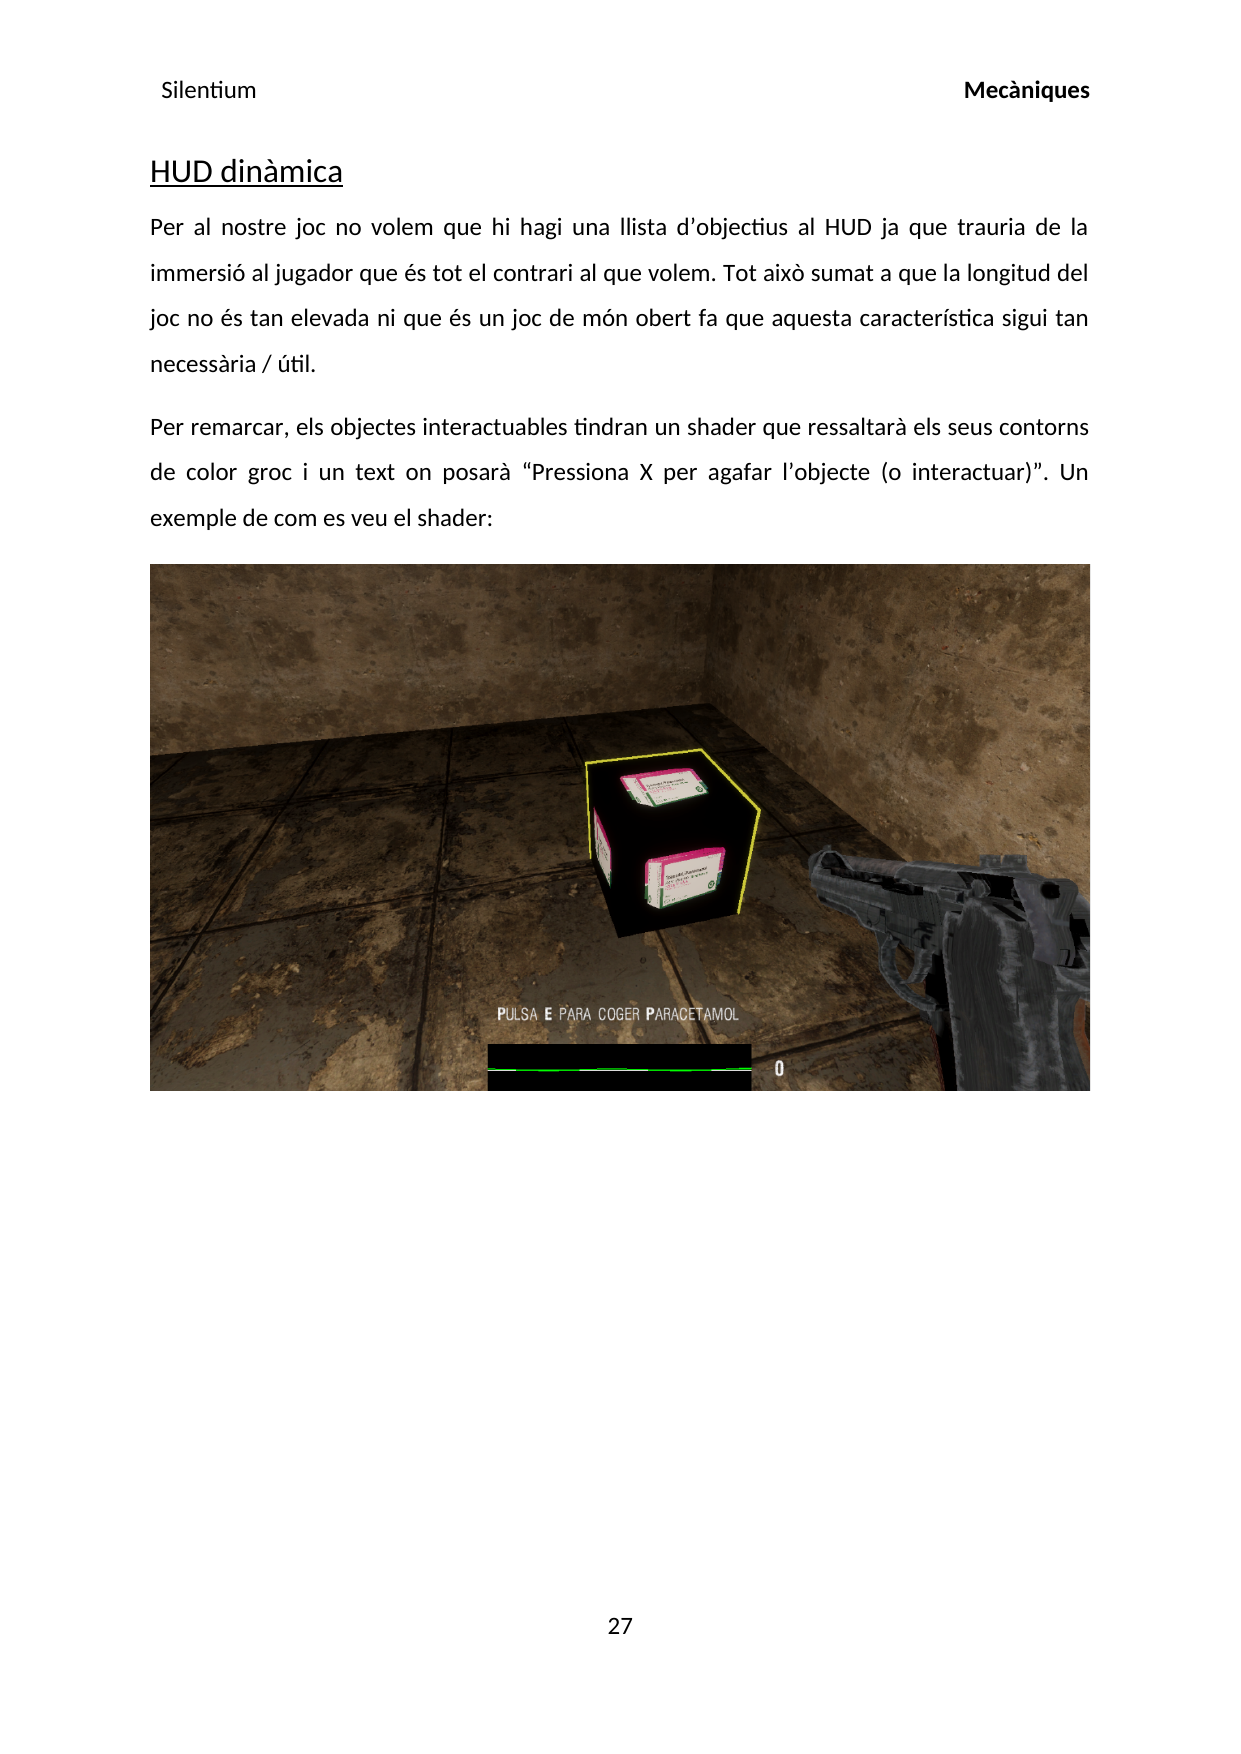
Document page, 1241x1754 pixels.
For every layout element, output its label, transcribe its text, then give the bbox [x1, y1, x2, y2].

text Per remarcar, els objectes interactuables tindran un shader que ressaltarà els seus contorns de color groc i un text on posarà “Pressiona X per agafar l’objecte (o interactuar)”. Un exemple de com es veu el shader: [150, 411, 1090, 533]
subtitle HUD dinàmica [150, 150, 1090, 191]
picture [150, 564, 1091, 1091]
text Per al nostre joc no volem que hi hagi una llista d’objectius al HUD ja que trauria de la immersió al jugador que és tot el contrari al que volem. Tot això sumat a que la longitud del joc no és tan elevada ni que és un joc de món obert fa que aquesta característica sigui tan necessària / útil. [150, 211, 1090, 379]
